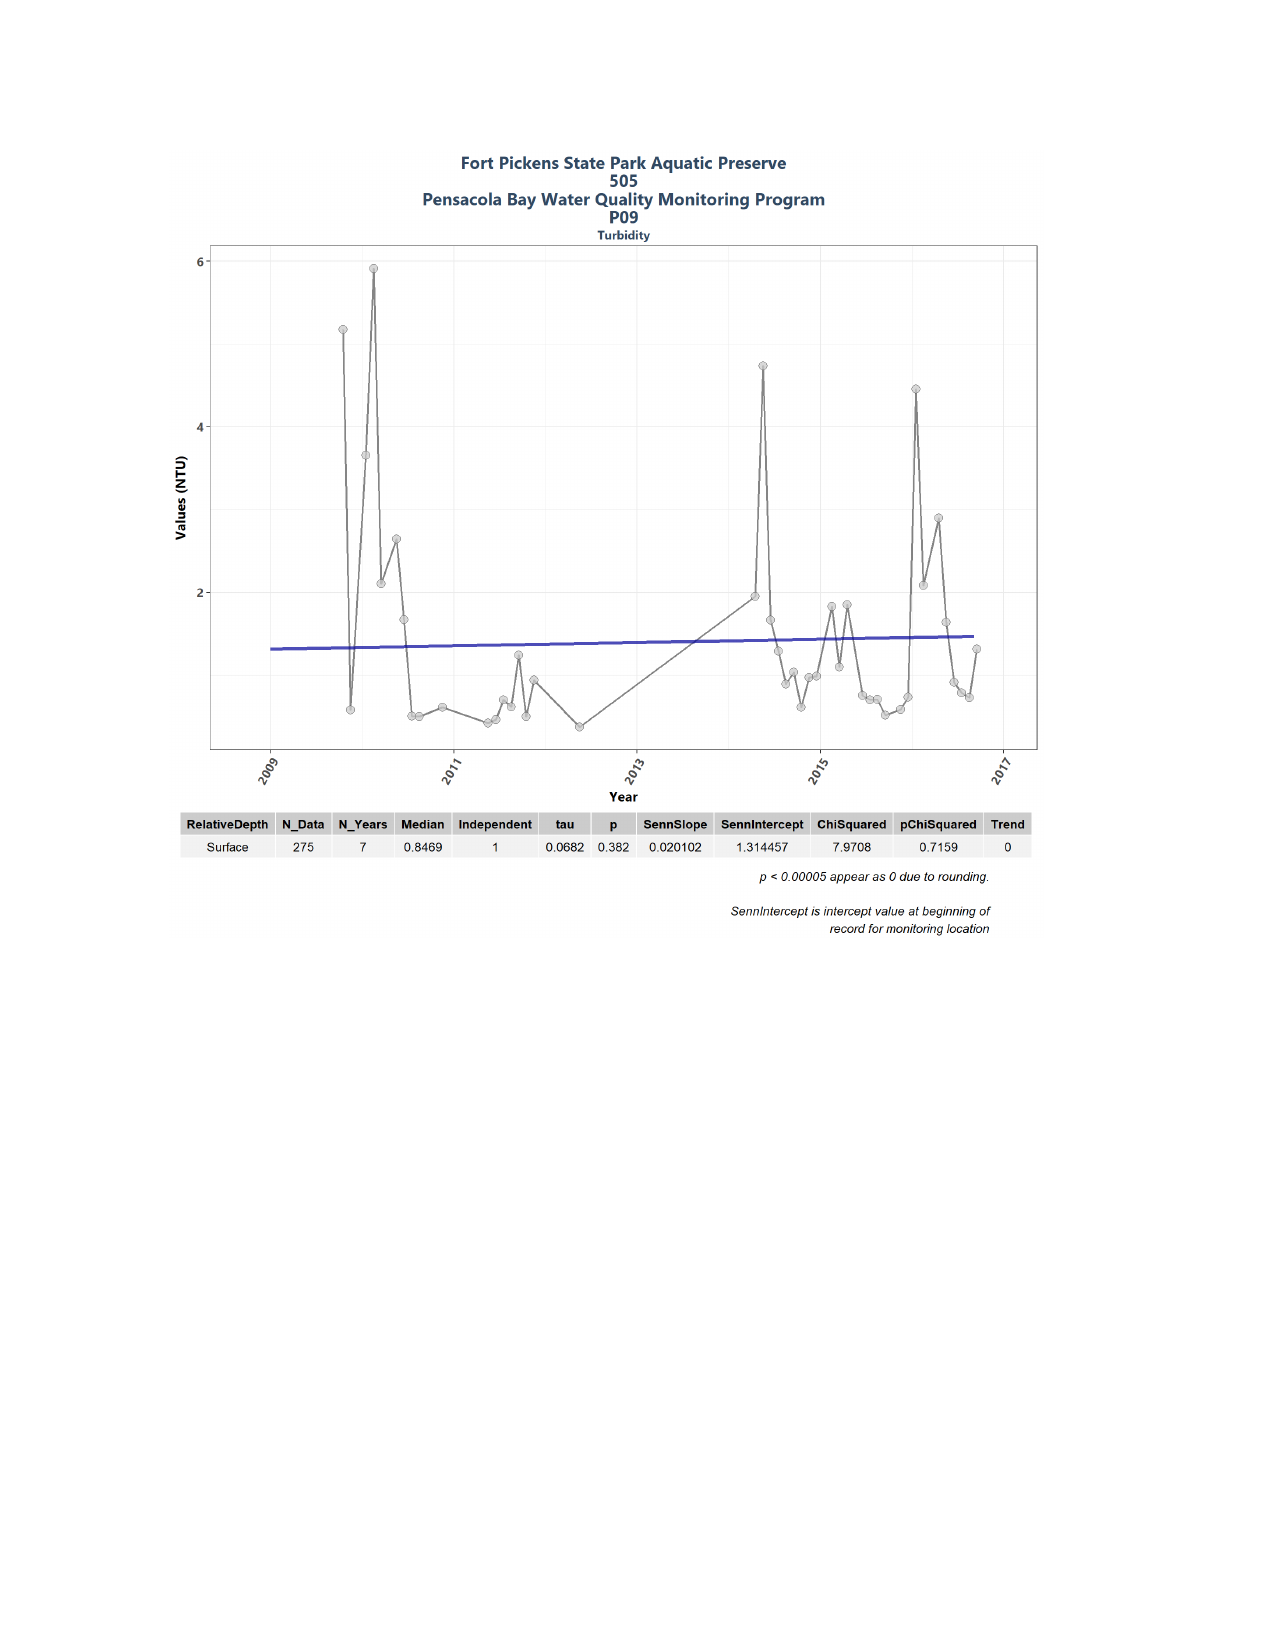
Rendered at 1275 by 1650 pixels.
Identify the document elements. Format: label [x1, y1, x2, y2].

picture [168, 150, 1044, 938]
